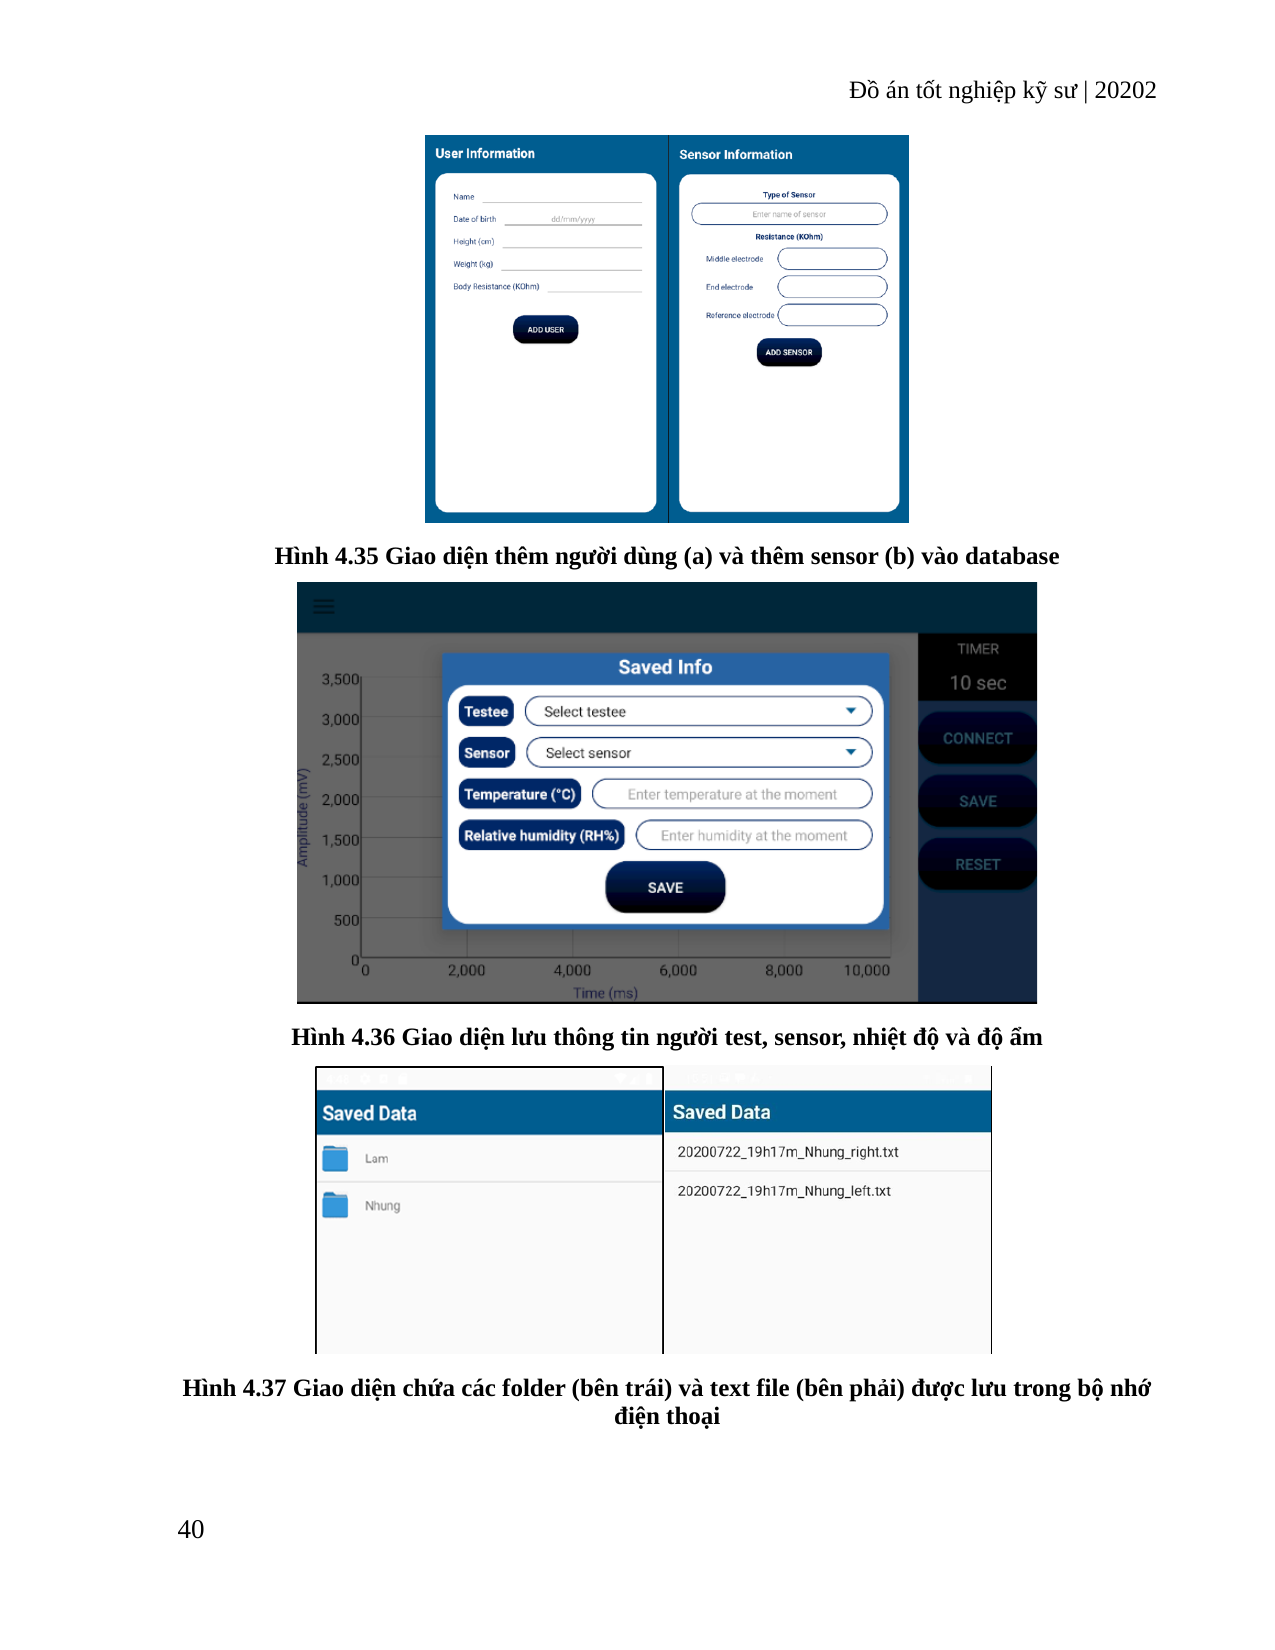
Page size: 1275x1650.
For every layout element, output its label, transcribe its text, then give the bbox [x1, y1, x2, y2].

picture [279, 1063, 1055, 1354]
picture [297, 633, 1038, 1004]
picture [425, 135, 909, 523]
